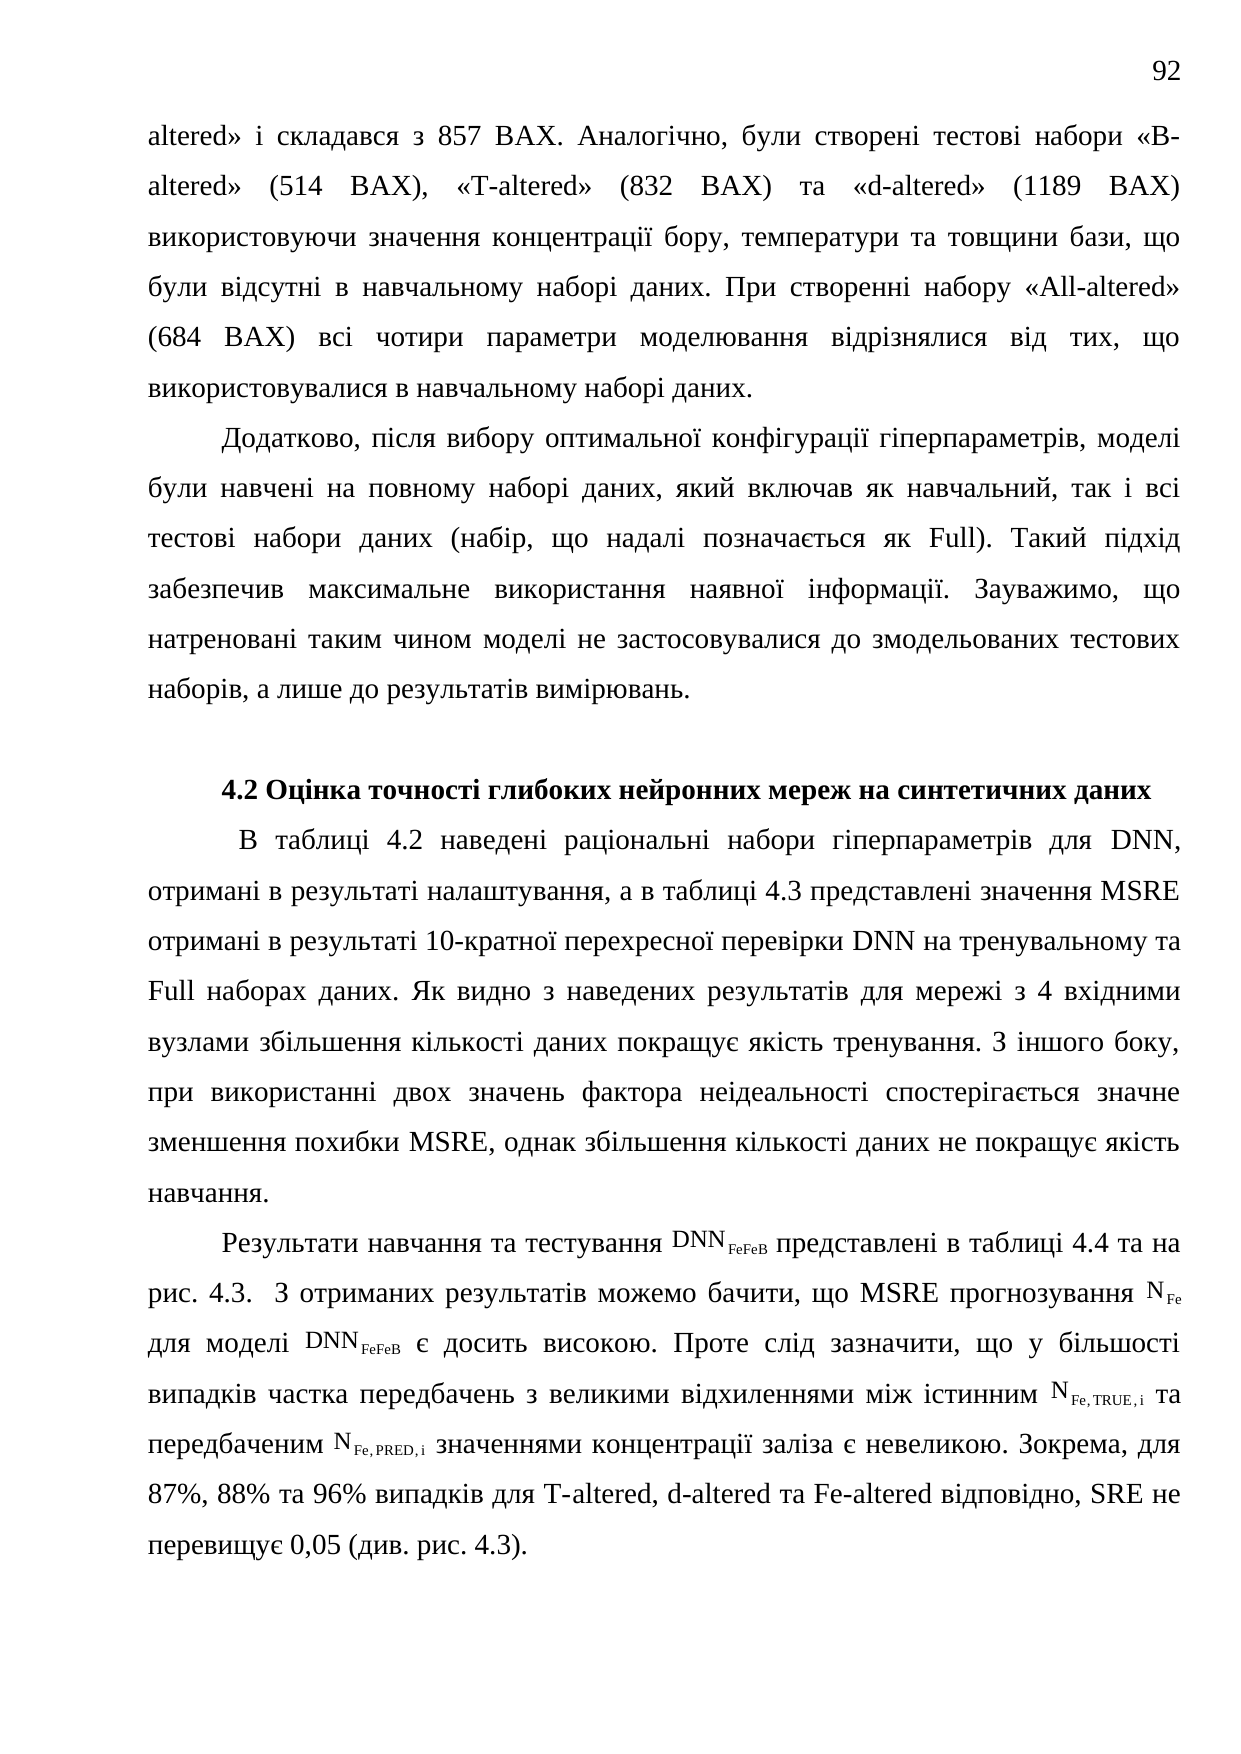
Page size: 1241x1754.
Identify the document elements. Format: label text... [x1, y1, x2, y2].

text Результати навчання та тестування представлені в таблиці 4.4 та на рис. 4.3. З отриманих результатів можемо бачити, що MSRE прогнозування для моделі є досить високою. Проте слід зазначити, що у більшості випадків частка передбачень з великими відхиленнями між істинним та передбаченим значеннями концентрації заліза є невеликою. Зокрема, для 87%, 88% та 96% випадків для T-altered, d-altered та Fe-altered відповідно, SRE не перевищує 0,05 (див. рис. 4.3). [148, 1225, 1181, 1560]
text 4.2 Оцінка точності глибоких нейронних мереж на синтетичних даних [148, 772, 1181, 806]
text В таблиці 4.2 наведені раціональні набори гіперпараметрів для DNN, отримані в результаті налаштування, а в таблиці 4.3 представлені значення MSRE отримані в результаті 10-кратної перехресної перевірки DNN на тренувальному та Full наборах даних. Як видно з наведених результатів для мережі з 4 вхідними вузлами збільшення кількості даних покращує якість тренування. З іншого боку, при використанні двох значень фактора неідеальності спостерігається значне зменшення похибки MSRE, однак збільшення кількості даних не покращує якість навчання. [148, 822, 1181, 1208]
text Додатково, після вибору оптимальної конфігурації гіперпараметрів, моделі були навчені на повному наборі даних, який включав як навчальний, так і всі тестові набори даних (набір, що надалі позначається як Full). Такий підхід забезпечив максимальне використання наявної інформації. Зауважимо, що натреновані таким чином моделі не застосовувалися до змодельованих тестових наборів, а лише до результатів вимірювань. [148, 420, 1181, 705]
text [148, 118, 1181, 403]
